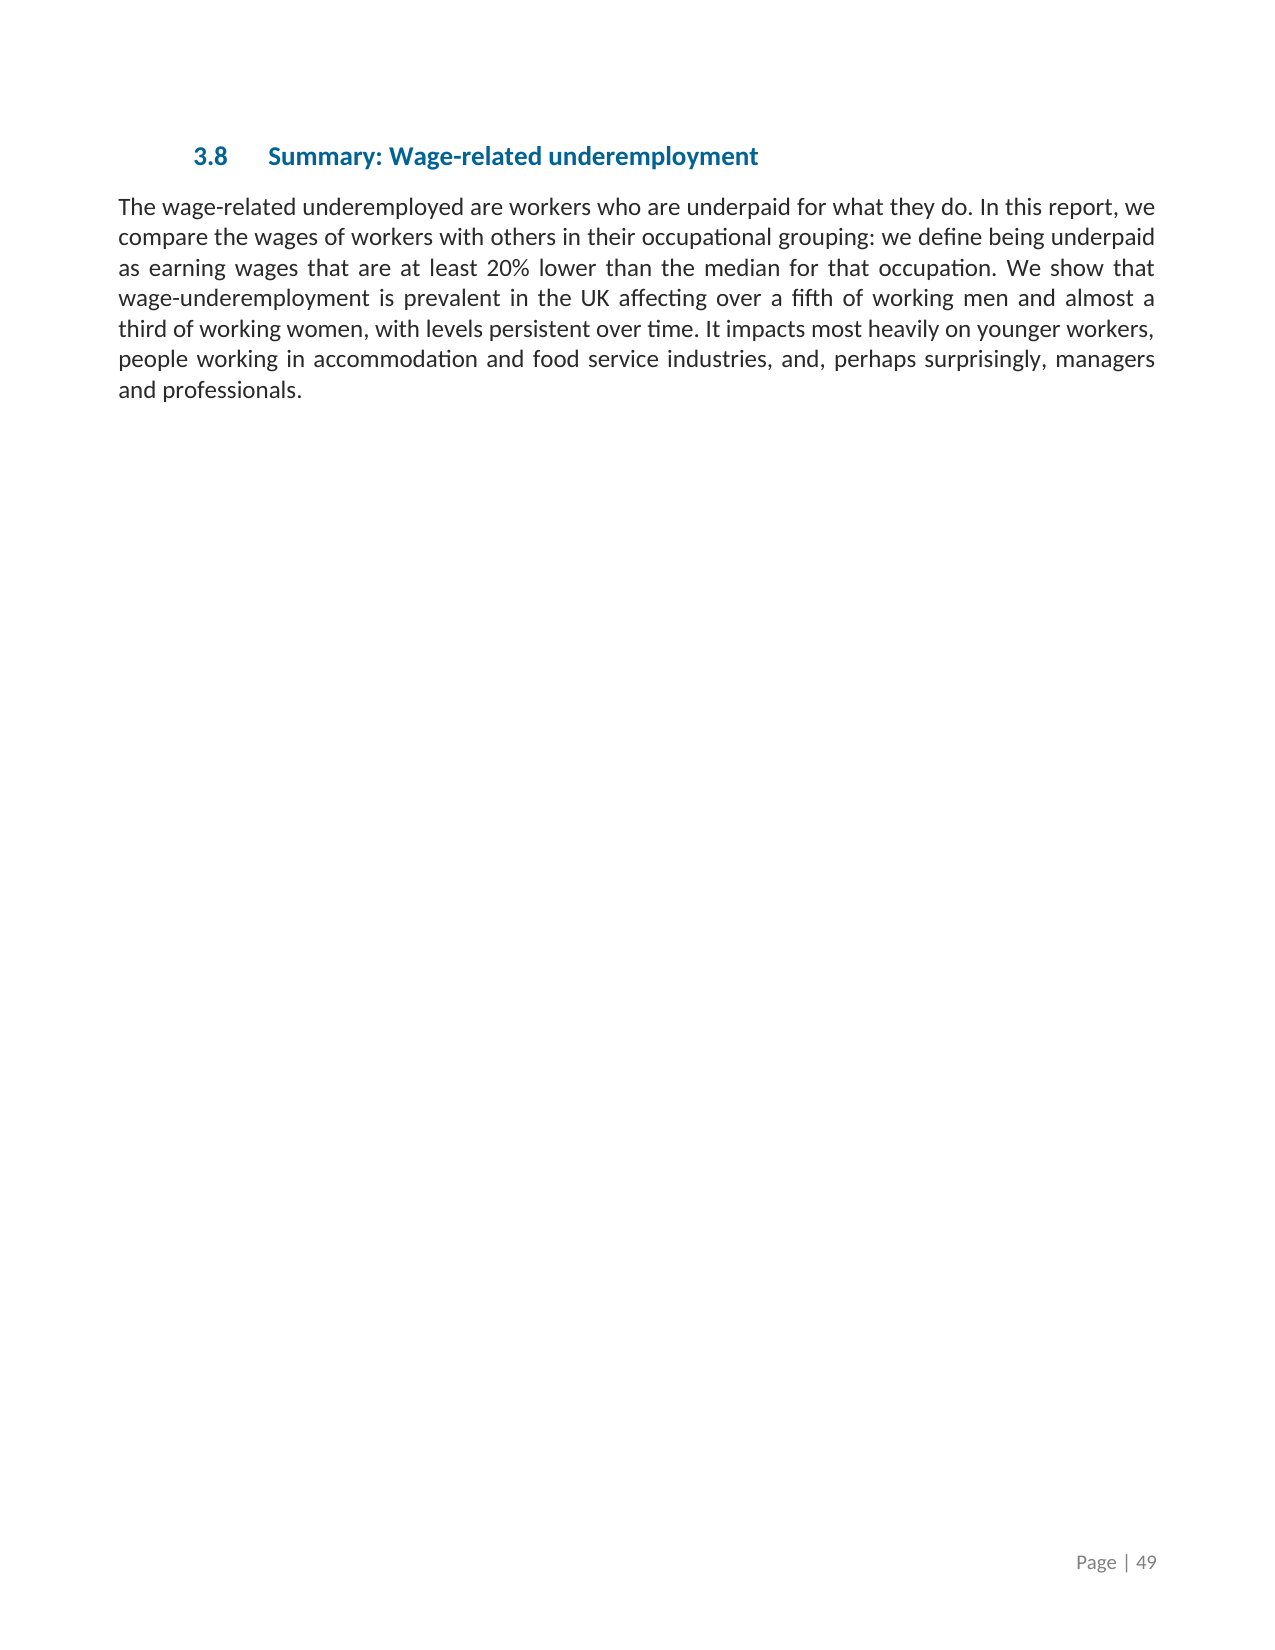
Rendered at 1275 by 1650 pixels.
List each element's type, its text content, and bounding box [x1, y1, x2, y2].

text The wage-related underemployed are workers who are underpaid for what they do. In this report, we compare the wages of workers with others in their occupational grouping: we define being underpaid as earning wages that are at least 20% lower than the median for that occupation. We show that wage-underemployment is prevalent in the UK affecting over a fifth of working men and almost a third of working women, with levels persistent over time. It impacts most heavily on younger workers, people working in accommodation and food service industries, and, perhaps surprisingly, managers and professionals. [118, 191, 1157, 404]
subtitle 3.8 Summary: Wage-related underemployment [118, 139, 1157, 172]
